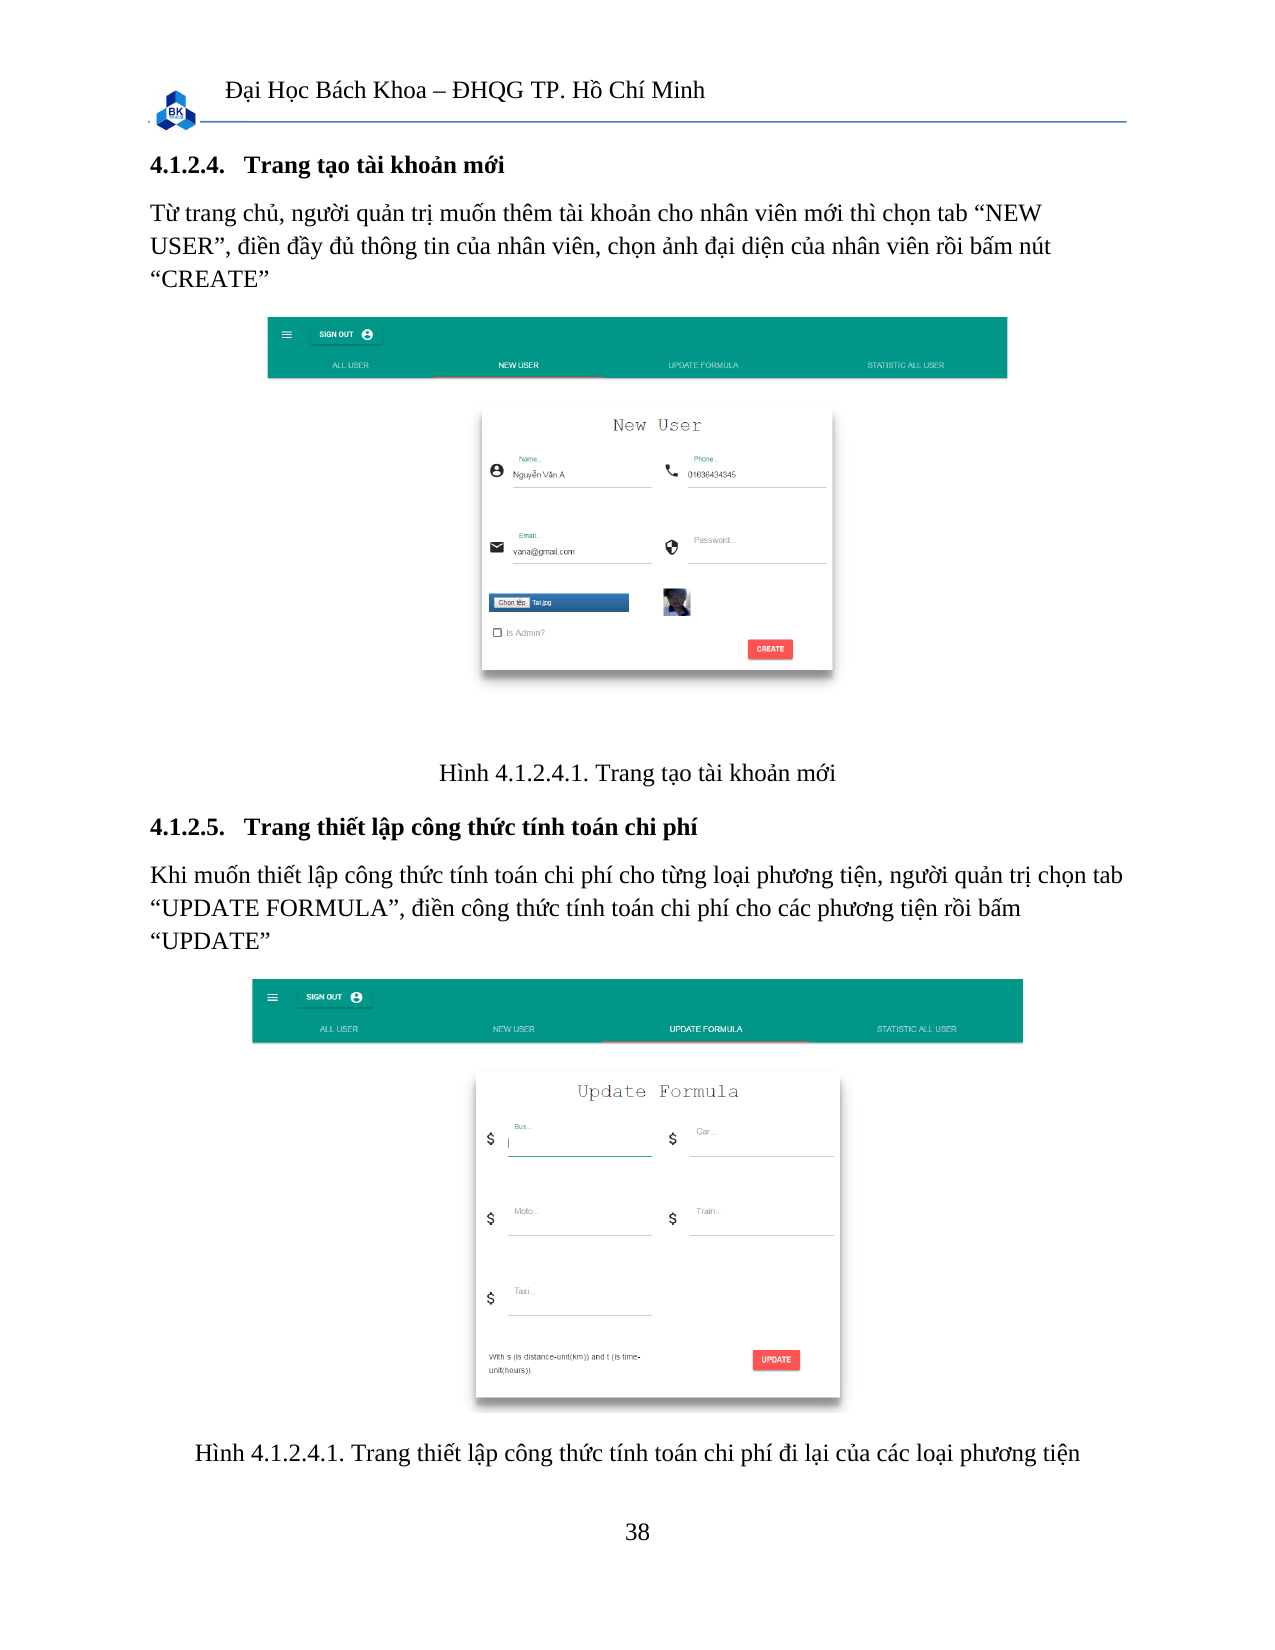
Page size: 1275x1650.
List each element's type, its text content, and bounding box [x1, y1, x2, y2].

list Trang thiết lập công thức tính toán chi phí [150, 812, 1125, 841]
text Khi muốn thiết lập công thức tính toán chi phí cho từng loại phương tiện, người quản trị chọn tab “UPDATE FORMULA”, điền công thức tính toán chi phí cho các phương tiện rồi bấm “UPDATE” [150, 860, 1125, 954]
picture [150, 87, 200, 138]
picture [267, 317, 1008, 734]
text Hình 4.1.2.4.1. Trang tạo tài khoản mới [150, 758, 1125, 787]
list Trang tạo tài khoản mới [150, 150, 1125, 179]
picture [252, 979, 1023, 1413]
text Từ trang chủ, người quản trị muốn thêm tài khoản cho nhân viên mới thì chọn tab “NEW USER”, điền đầy đủ thông tin của nhân viên, chọn ảnh đại diện của nhân viên rồi bấm nút “CREATE” [150, 198, 1125, 292]
text Hình 4.1.2.4.1. Trang thiết lập công thức tính toán chi phí đi lại của các loại phương tiện [150, 1438, 1125, 1467]
